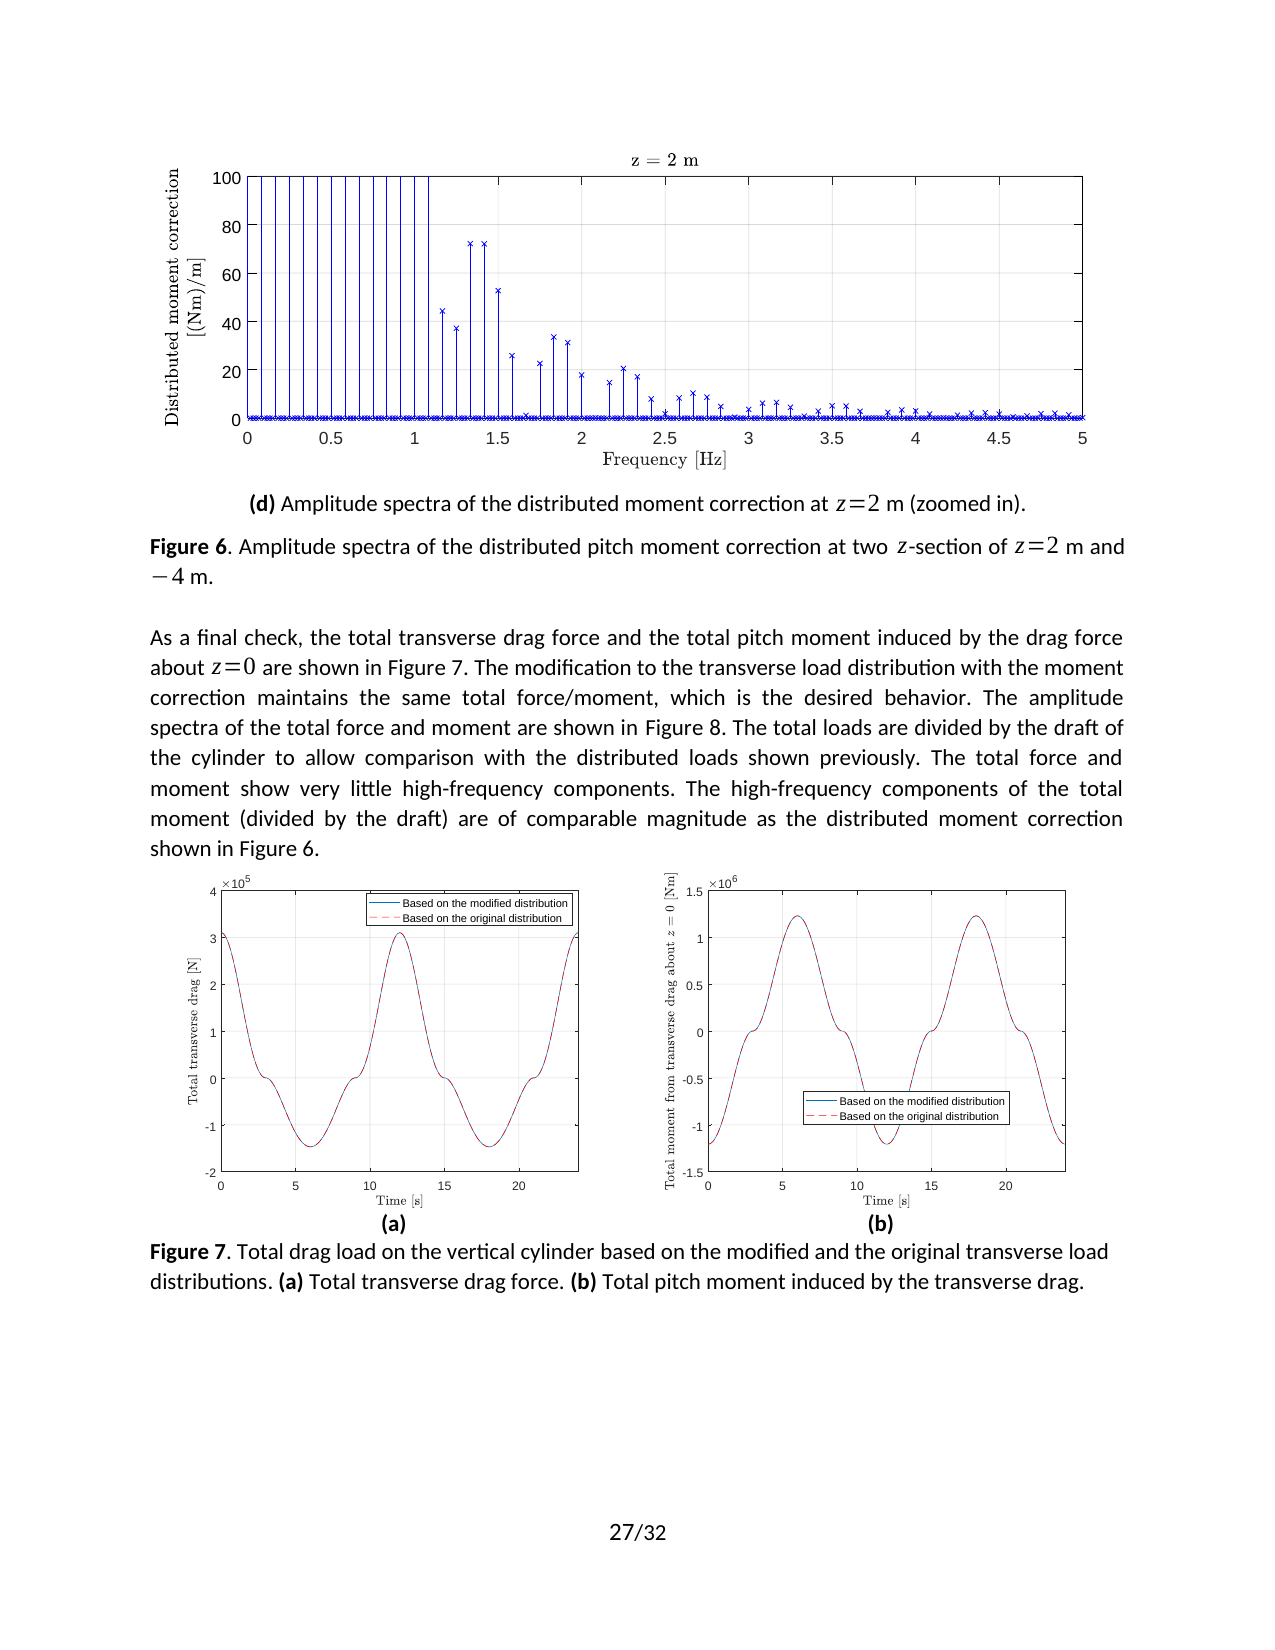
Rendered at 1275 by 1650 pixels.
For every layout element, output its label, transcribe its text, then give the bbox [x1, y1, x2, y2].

text Figure 7. Total drag load on the vertical cylinder based on the modified and the original transverse load distributions. (a) Total transverse drag force. (b) Total pitch moment induced by the transverse drag. [150, 1237, 1125, 1296]
text As a final check, the total transverse drag force and the total pitch moment induced by the drag force about are shown in Figure 7. The modification to the transverse load distribution with the moment correction maintains the same total force/moment, which is the desired behavior. The amplitude spectra of the total force and moment are shown in Figure 8. The total loads are divided by the draft of the cylinder to allow comparison with the distributed loads shown previously. The total force and moment show very little high-frequency components. The high-frequency components of the total moment (divided by the draft) are of comparable magnitude as the distributed moment correction shown in Figure 6. [150, 623, 1125, 862]
table_cell (a) [150, 1209, 637, 1237]
text (d) Amplitude spectra of the distributed moment correction at m (zoomed in). [150, 489, 1125, 517]
table_header [637, 864, 1124, 1209]
text Figure 6. Amplitude spectra of the distributed pitch moment correction at two -section of m and m. [150, 532, 1125, 590]
table_header [150, 864, 637, 1209]
table_cell (b) [637, 1209, 1124, 1237]
